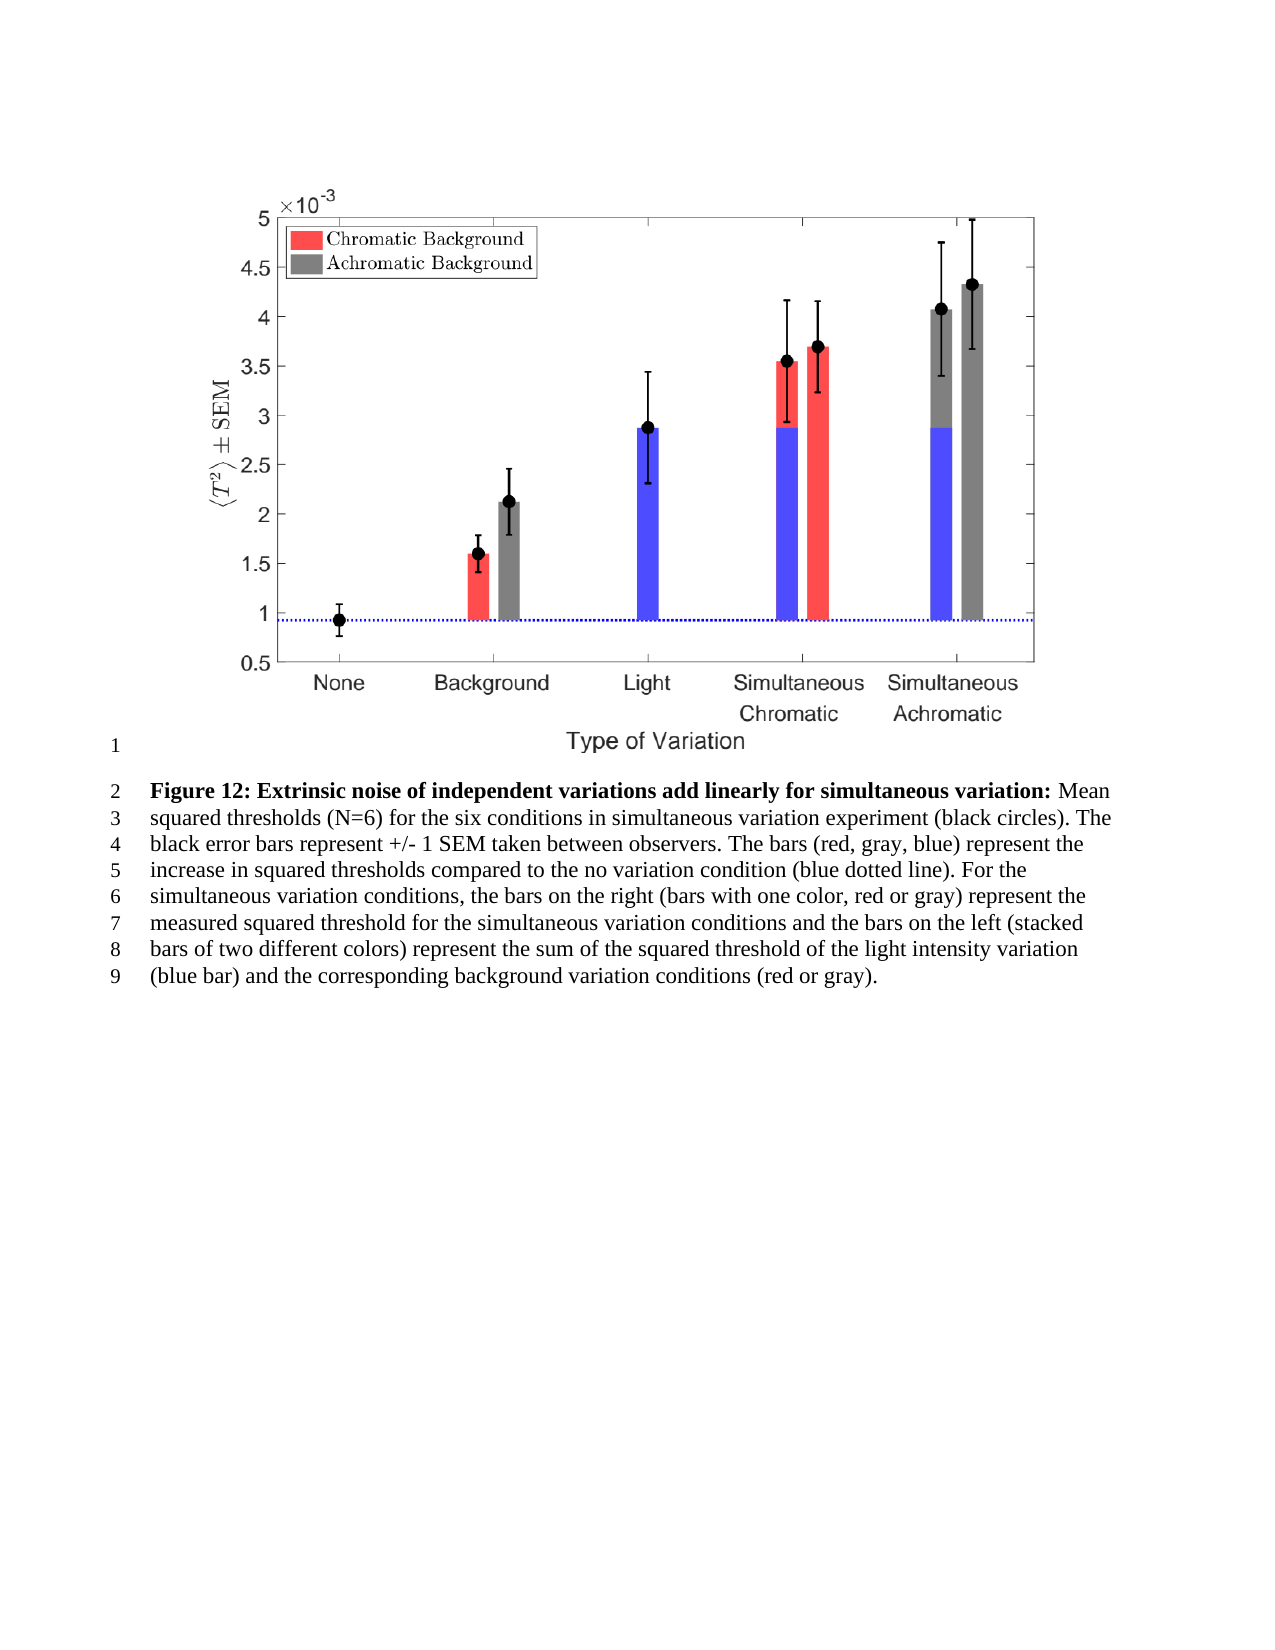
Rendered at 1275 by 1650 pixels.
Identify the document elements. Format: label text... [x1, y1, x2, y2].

text Figure 12: Extrinsic noise of independent variations add linearly for simultaneous variation: Mean squared thresholds (N=6) for the six conditions in simultaneous variation experiment (black circles). The black error bars represent +/- 1 SEM taken between observers. The bars (red, gray, blue) represent the increase in squared thresholds compared to the no variation condition (blue dotted line). For the simultaneous variation conditions, the bars on the right (bars with one color, red or gray) represent the measured squared threshold for the simultaneous variation conditions and the bars on the left (stacked bars of two different colors) represent the sum of the squared threshold of the light intensity variation (blue bar) and the corresponding background variation conditions (red or gray). [150, 777, 1125, 988]
